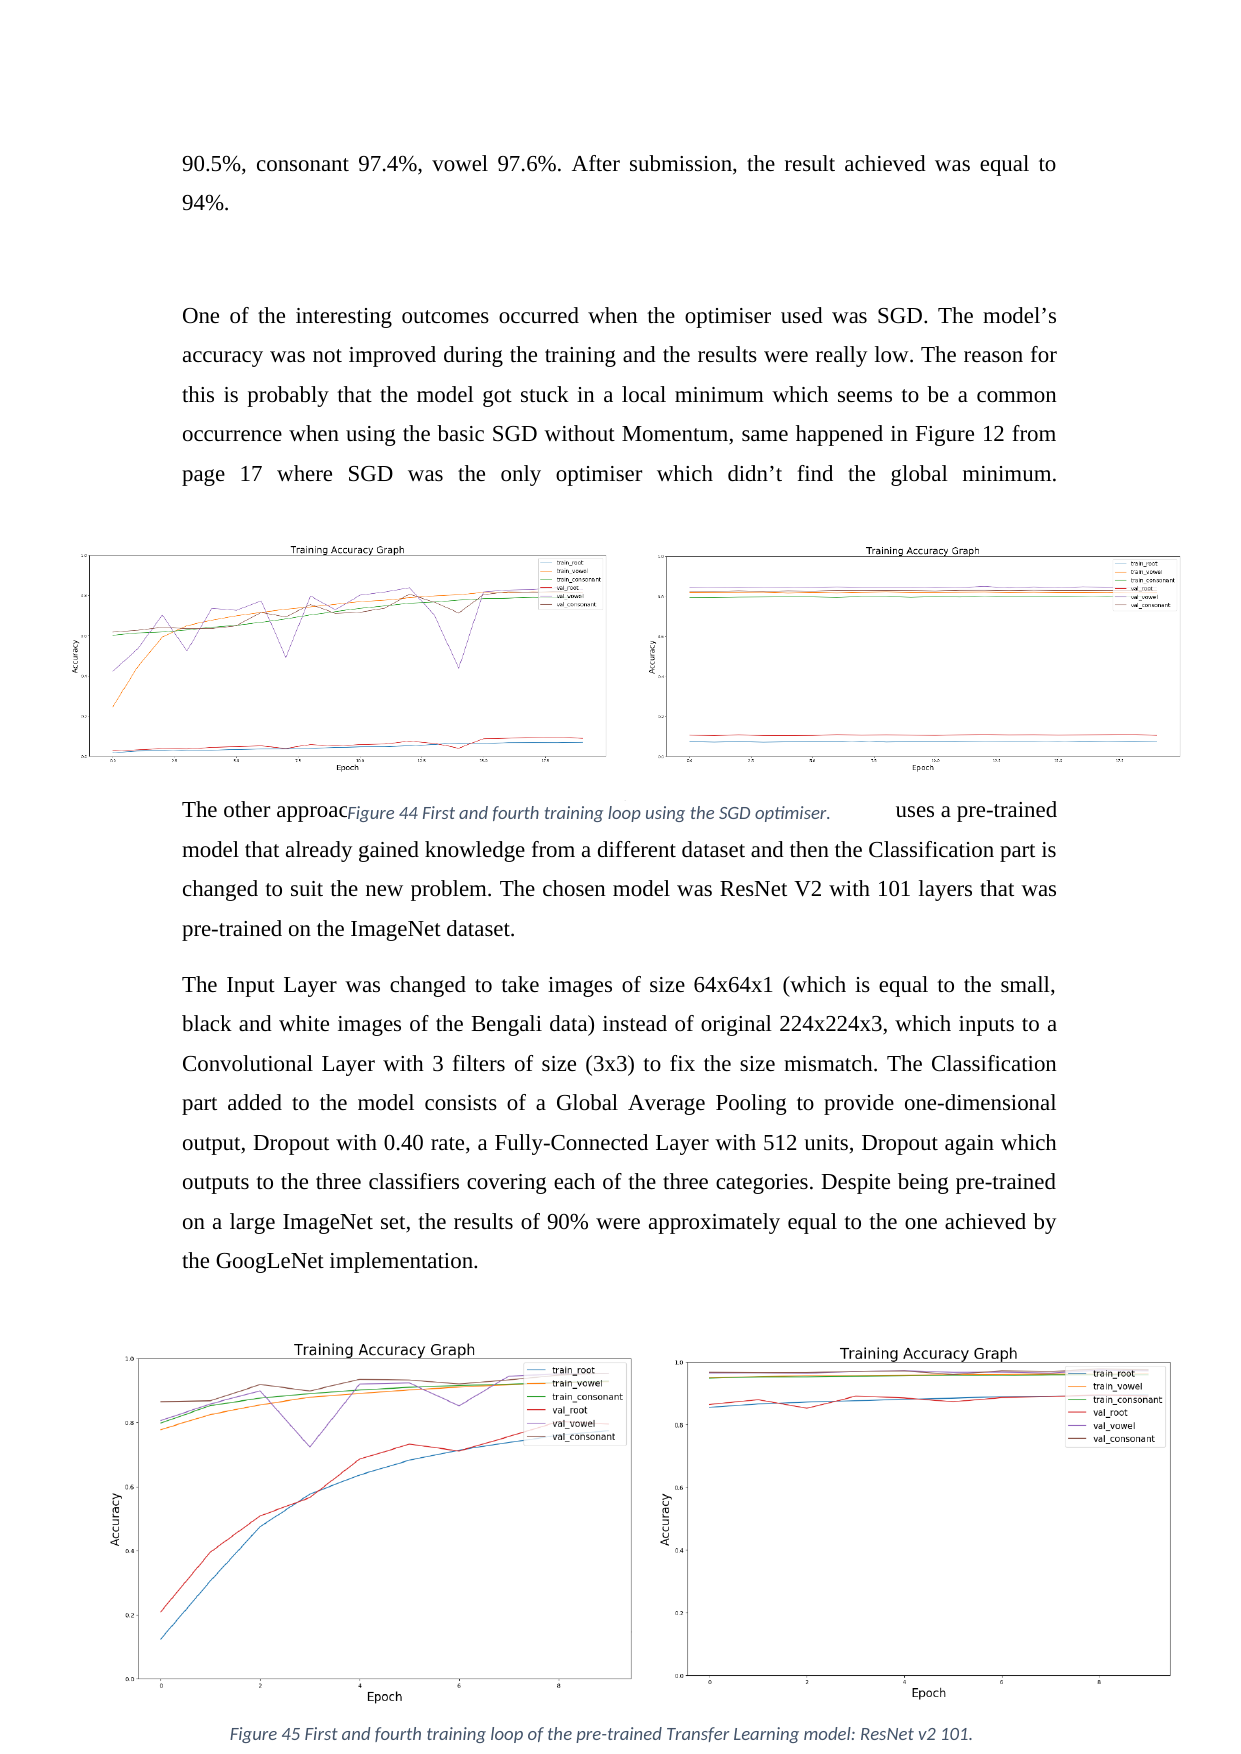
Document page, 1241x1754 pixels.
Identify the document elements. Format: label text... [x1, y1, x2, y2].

text The accuracies during the training were equal to root 90.5%, consonant 97.4%, vowel 97.6%. After submission, the result achieved was equal to 94%. [182, 150, 1058, 216]
picture [646, 544, 1183, 774]
text The other approach conducted was to use Transfer Learning technique which uses a pre-trained model that already gained knowledge from a different dataset and then the Classification part is changed to suit the new problem. The chosen model was ResNet V2 with 101 layers that was pre-trained on the ImageNet dataset. [182, 727, 1058, 941]
text One of the interesting outcomes occurred when the optimiser used was SGD. The model’s accuracy was not improved during the training and the results were really low. The reason for this is probably that the model got stuck in a local minimum which seems to be a common occurrence when using the basic SGD without Momentum, same happened in Figure 12 from page 17 where SGD was the only optimiser which didn’t find the global minimum. [182, 302, 1058, 528]
picture [656, 1344, 1175, 1703]
picture [106, 1339, 636, 1707]
picture [69, 543, 609, 774]
text The Input Layer was changed to take images of size 64x64x1 (which is equal to the small, black and white images of the Bengali data) instead of original 224x224x3, which inputs to a Convolutional Layer with 3 filters of size (3x3) to fix the size mismatch. The Classification part added to the model consists of a Global Average Pooling to provide one-dimensional output, Dropout with 0.40 rate, a Fully-Connected Layer with 512 units, Dropout again which outputs to the three classifiers covering each of the three categories. Despite being pre-trained on a large ImageNet set, the results of 90% were approximately equal to the one achieved by the GoogLeNet implementation. [182, 971, 1058, 1274]
